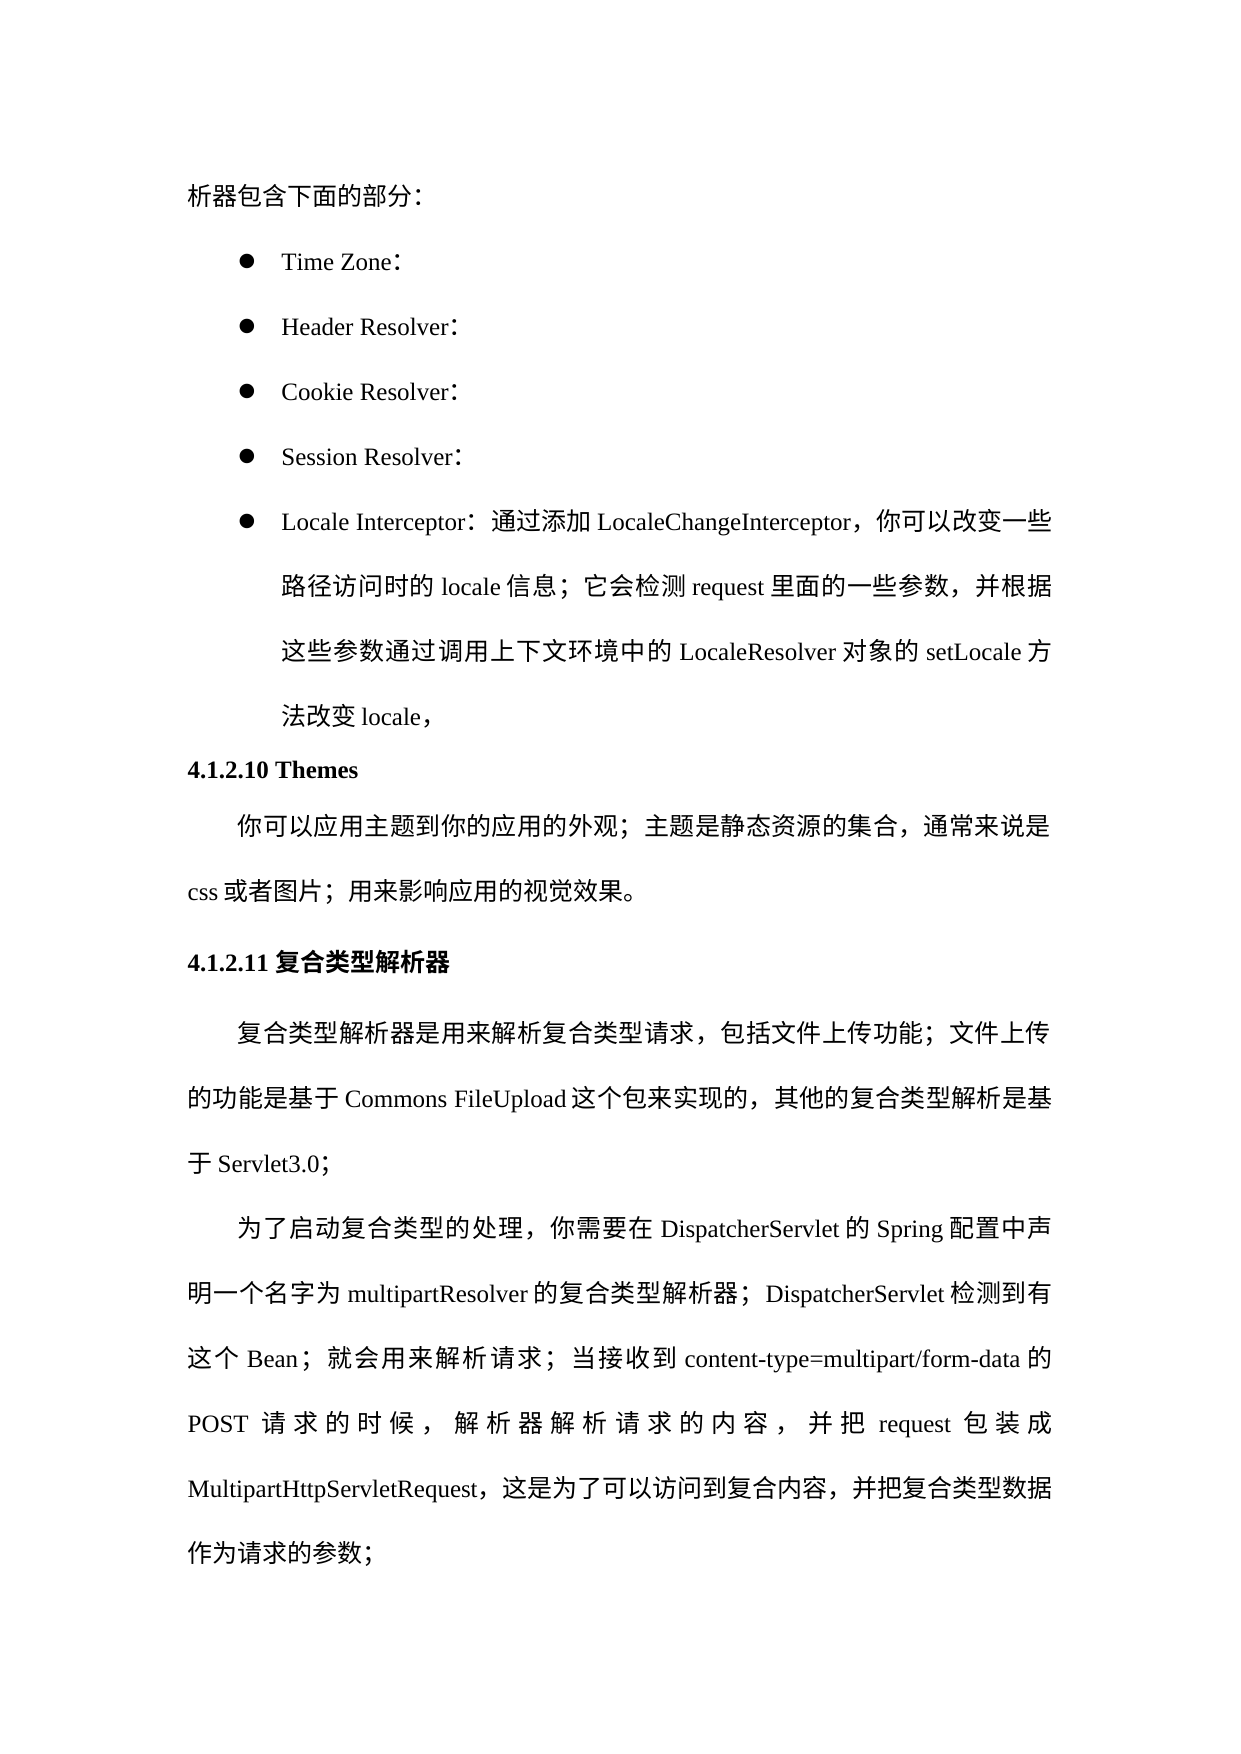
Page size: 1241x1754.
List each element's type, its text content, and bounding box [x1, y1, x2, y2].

list Session Resolver： [237, 422, 1053, 487]
text 为了启动复合类型的处理，你需要在DispatcherServlet的Spring配置中声明一个名字为multipartResolver的复合类型解析器；DispatcherServlet检测到有这个Bean；就会用来解析请求；当接收到content-type=multipart/form-data的POST请求的时候，解析器解析请求的内容，并把request包装成MultipartHttpServletRequest，这是为了可以访问到复合内容，并把复合类型数据作为请求的参数； [187, 1194, 1053, 1584]
list Header Resolver： [237, 292, 1053, 357]
text 复合类型解析器是用来解析复合类型请求，包括文件上传功能；文件上传的功能是基于Commons FileUpload这个包来实现的，其他的复合类型解析是基于Servlet3.0； [187, 999, 1053, 1194]
subtitle 4.1.2.11 复合类型解析器 [187, 928, 1053, 993]
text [187, 162, 1053, 227]
text 你可以应用主题到你的应用的外观；主题是静态资源的集合，通常来说是css或者图片；用来影响应用的视觉效果。 [187, 792, 1053, 922]
list Time Zone： [237, 227, 1053, 292]
list Cookie Resolver： [237, 357, 1053, 422]
list Locale Interceptor：通过添加LocaleChangeInterceptor，你可以改变一些路径访问时的locale信息；它会检测request里面的一些参数，并根据这些参数通过调用上下文环境中的LocaleResolver对象的setLocale方法改变locale， [237, 487, 1053, 747]
subtitle 4.1.2.10 Themes [187, 753, 1053, 786]
